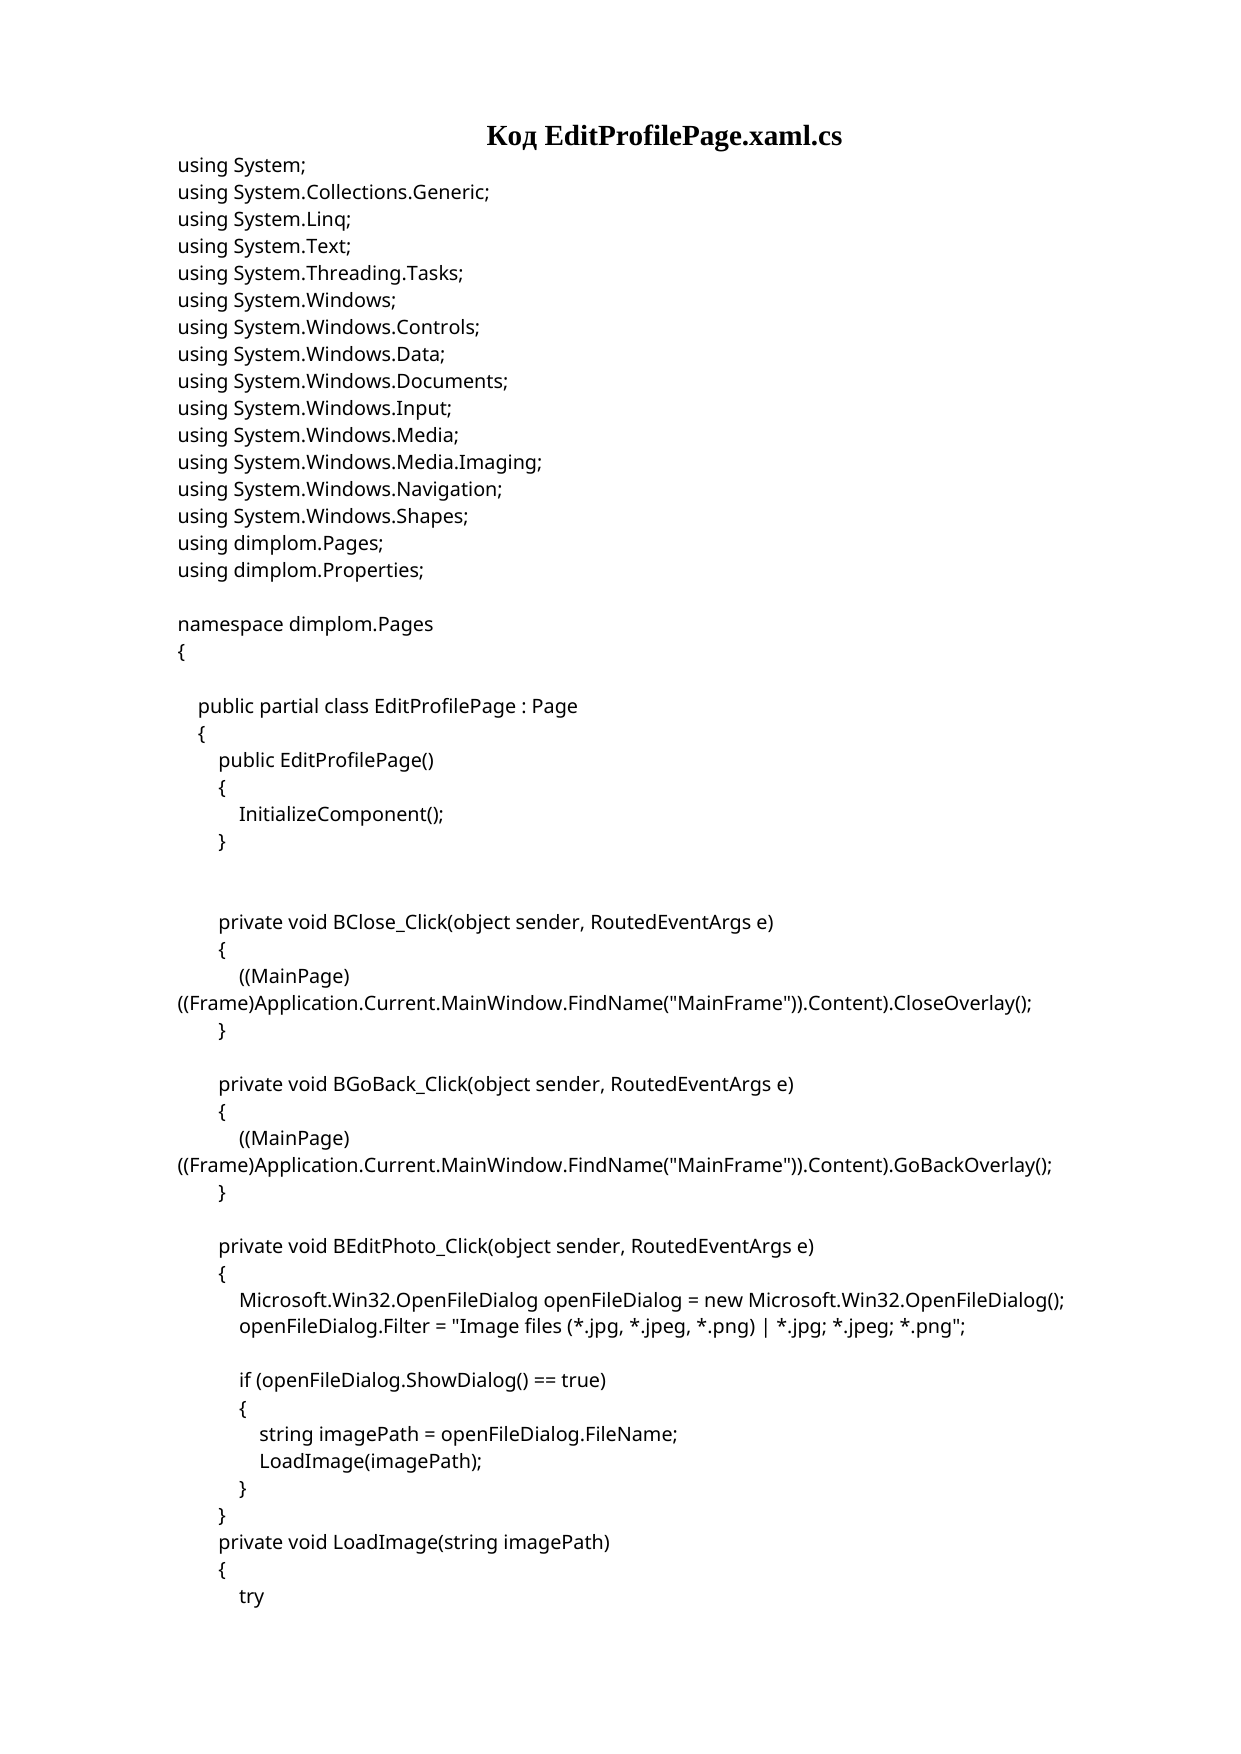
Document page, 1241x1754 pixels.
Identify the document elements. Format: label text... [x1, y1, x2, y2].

text } [177, 1475, 1152, 1502]
text using System.Windows.Input; [177, 394, 1152, 421]
text openFileDialog.Filter = "Image files (*.jpg, *.jpeg, *.png) | *.jpg; *.jpeg; *.png"; [177, 1313, 1152, 1340]
text using System.Windows.Navigation; [177, 475, 1152, 502]
text using System.Windows.Media.Imaging; [177, 448, 1152, 475]
text using System.Windows.Data; [177, 341, 1152, 367]
text using System.Collections.Generic; [177, 179, 1152, 206]
text Код EditProfilePage.xaml.cs [177, 118, 1152, 152]
text { [177, 1556, 1152, 1583]
text { [177, 719, 1152, 746]
text { [177, 773, 1152, 800]
text ((MainPage)((Frame)Application.Current.MainWindow.FindName("MainFrame")).Content).CloseOverlay(); [177, 962, 1152, 1016]
text using System.Text; [177, 233, 1152, 259]
text } [177, 827, 1152, 854]
text using System.Windows.Shapes; [177, 502, 1152, 529]
text } [177, 1502, 1152, 1529]
text using dimplom.Pages; [177, 529, 1152, 556]
text InitializeComponent(); [177, 800, 1152, 827]
text if (openFileDialog.ShowDialog() == true) [177, 1367, 1152, 1394]
text public partial class EditProfilePage : Page [177, 692, 1152, 719]
text Microsoft.Win32.OpenFileDialog openFileDialog = new Microsoft.Win32.OpenFileDialog(); [177, 1286, 1152, 1313]
text { [177, 1097, 1152, 1124]
text using dimplom.Properties; [177, 556, 1152, 583]
text using System.Windows.Media; [177, 421, 1152, 448]
text { [177, 637, 1152, 664]
text ((MainPage)((Frame)Application.Current.MainWindow.FindName("MainFrame")).Content).GoBackOverlay(); [177, 1124, 1152, 1178]
text using System.Windows; [177, 287, 1152, 313]
text try [177, 1583, 1152, 1609]
text using System.Windows.Documents; [177, 367, 1152, 394]
text public EditProfilePage() [177, 746, 1152, 773]
text { [177, 935, 1152, 962]
text using System.Linq; [177, 206, 1152, 233]
text using System; [177, 152, 1152, 179]
text private void BEditPhoto_Click(object sender, RoutedEventArgs e) [177, 1232, 1152, 1259]
text using System.Windows.Controls; [177, 313, 1152, 341]
text } [177, 1178, 1152, 1205]
text private void BClose_Click(object sender, RoutedEventArgs e) [177, 908, 1152, 935]
text { [177, 1259, 1152, 1286]
text using System.Threading.Tasks; [177, 259, 1152, 287]
text string imagePath = openFileDialog.FileName; [177, 1421, 1152, 1448]
text private void BGoBack_Click(object sender, RoutedEventArgs e) [177, 1070, 1152, 1097]
text private void LoadImage(string imagePath) [177, 1529, 1152, 1556]
text { [177, 1394, 1152, 1421]
text } [177, 1016, 1152, 1043]
text LoadImage(imagePath); [177, 1448, 1152, 1475]
text namespace dimplom.Pages [177, 610, 1152, 637]
